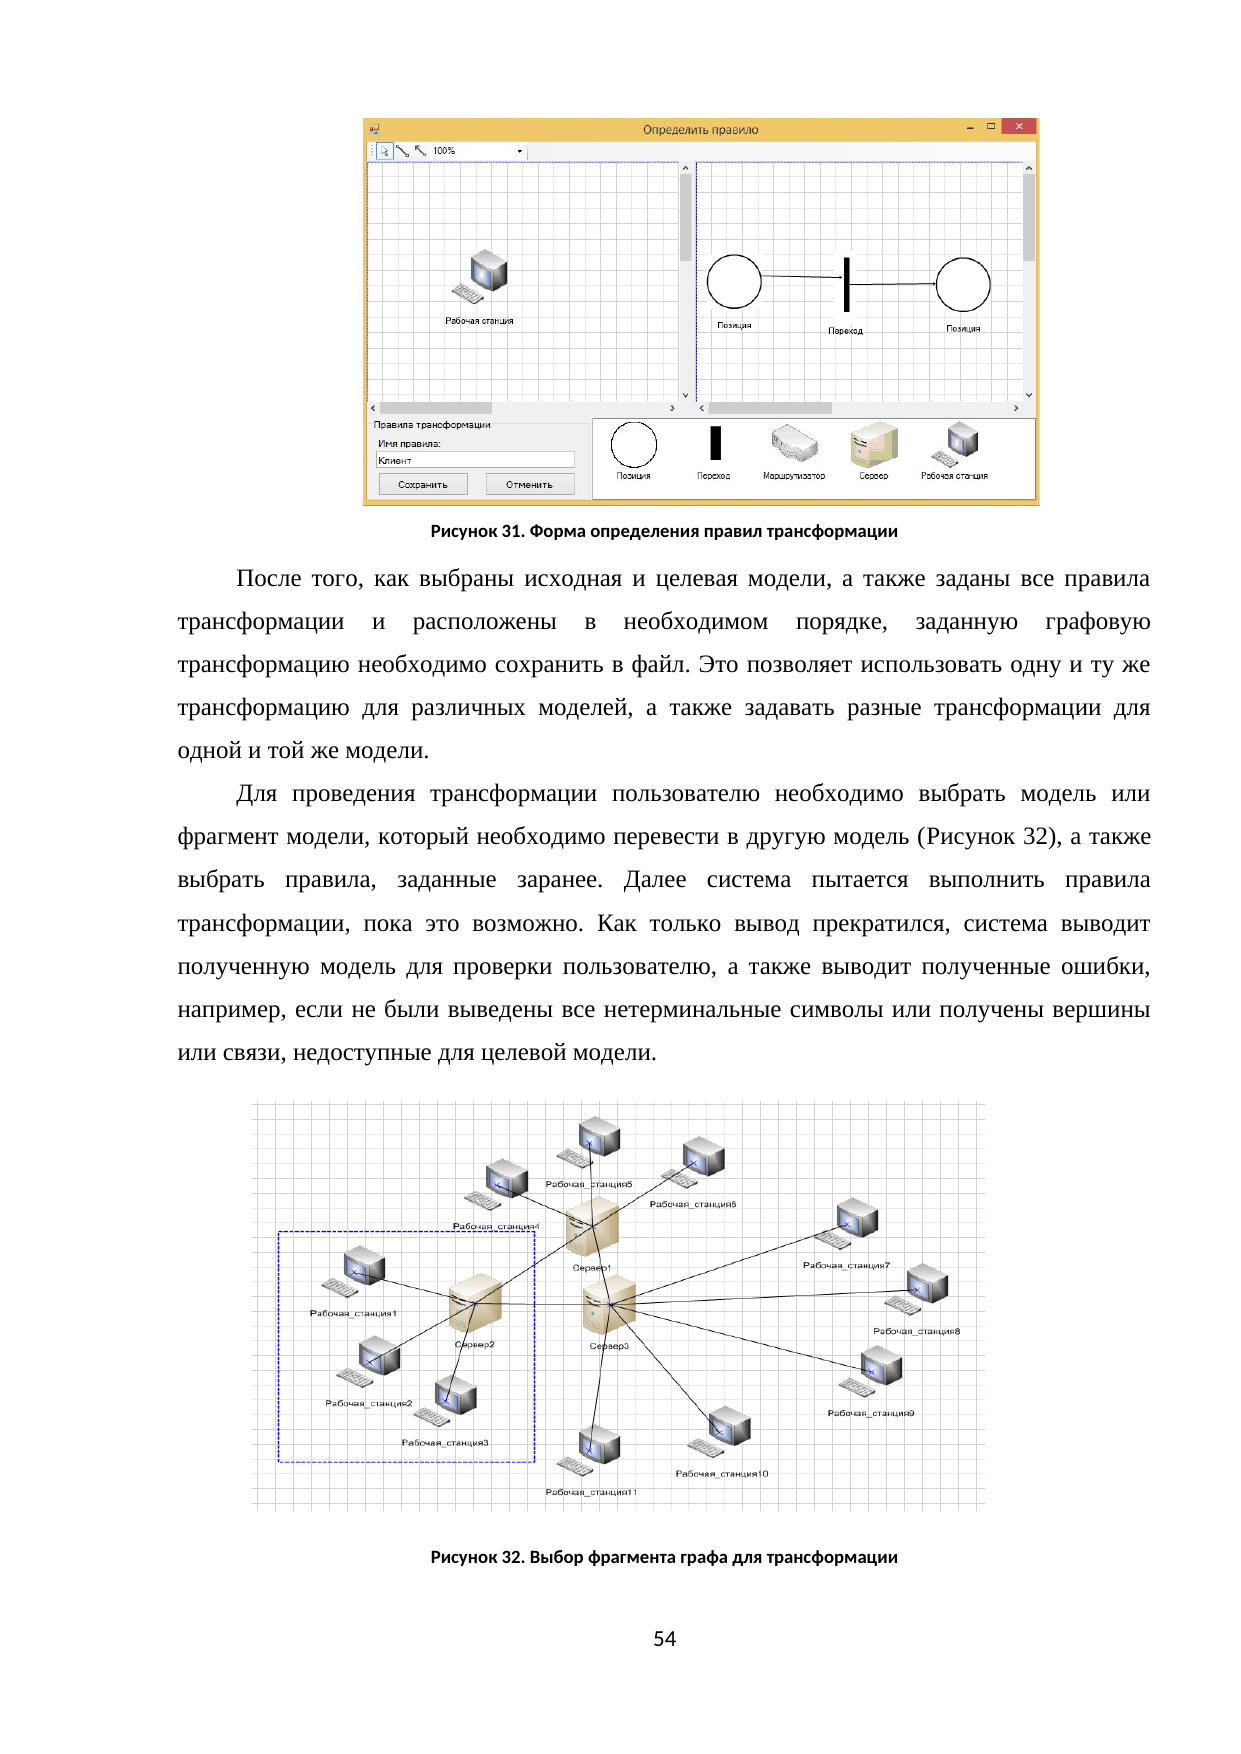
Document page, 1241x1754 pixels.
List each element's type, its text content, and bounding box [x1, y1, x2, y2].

text Рисунок 31. Форма определения правил трансформации [177, 519, 1152, 542]
picture [251, 1101, 986, 1511]
text Рисунок 32. Выбор фрагмента графа для трансформации [177, 1545, 1152, 1568]
text После того, как выбраны исходная и целевая модели, а также заданы все правила трансформации и расположены в необходимом порядке, заданную графовую трансформацию необходимо сохранить в файл. Это позволяет использовать одну и ту же трансформацию для различных моделей, а также задавать разные трансформации для одной и той же модели. [177, 563, 1152, 764]
picture [363, 118, 1040, 506]
text Для проведения трансформации пользователю необходимо выбрать модель или фрагмент модели, который необходимо перевести в другую модель (Рисунок 32), а также выбрать правила, заданные заранее. Далее система пытается выполнить правила трансформации, пока это возможно. Как только вывод прекратился, система выводит полученную модель для проверки пользователю, а также выводит полученные ошибки, например, если не были выведены все нетерминальные символы или получены вершины или связи, недоступные для целевой модели. [177, 778, 1152, 1066]
